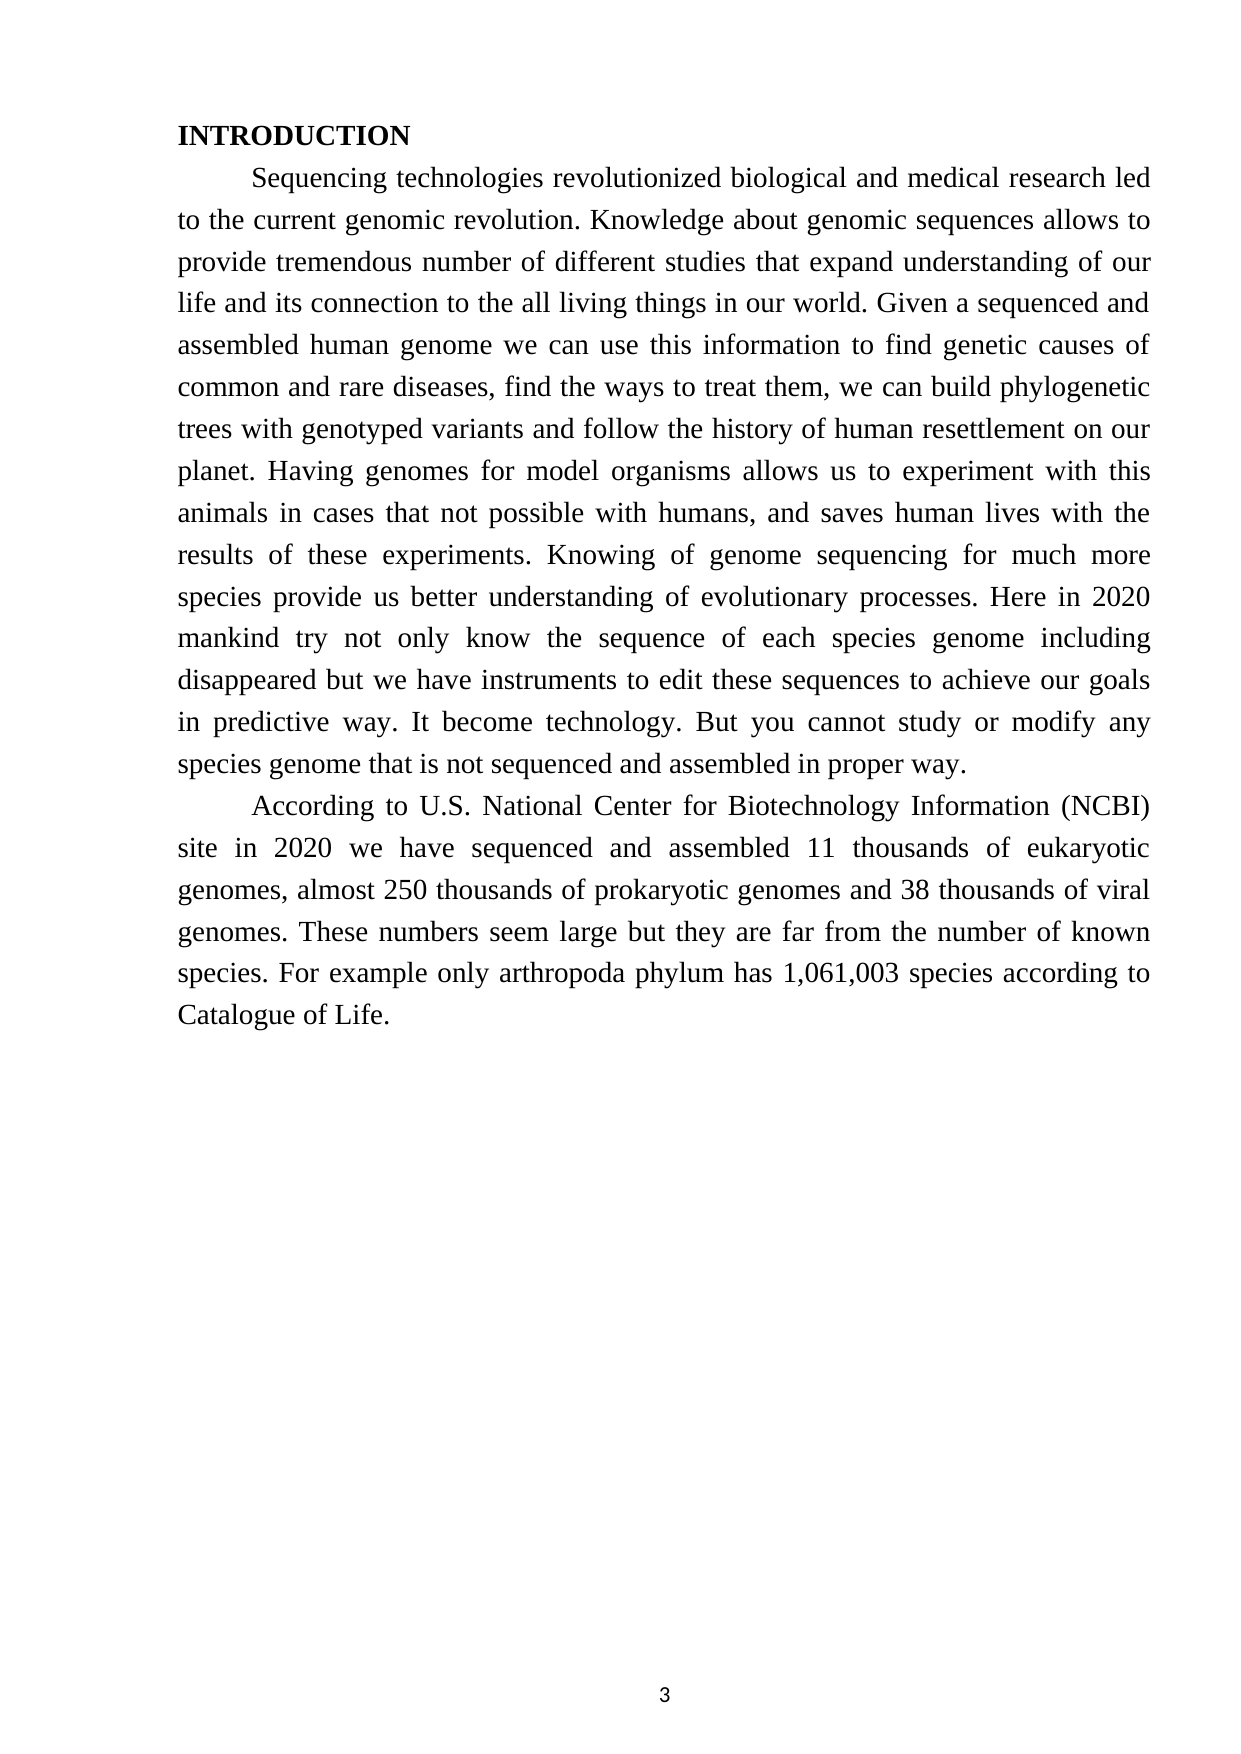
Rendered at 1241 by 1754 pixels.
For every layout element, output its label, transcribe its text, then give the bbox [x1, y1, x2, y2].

text According to U.S. National Center for Biotechnology Information (NCBI) site in 2020 we have sequenced and assembled 11 thousands of eukaryotic genomes, almost 250 thousands of prokaryotic genomes and 38 thousands of viral genomes. These numbers seem large but they are far from the number of known species. For example only arthropoda phylum has 1,061,003 species according to Catalogue of Life. [177, 788, 1152, 1031]
list INTRODUCTION [177, 118, 1152, 152]
text Sequencing technologies revolutionized biological and medical research led to the current genomic revolution. Knowledge about genomic sequences allows to provide tremendous number of different studies that expand understanding of our life and its connection to the all living things in our world. Given a sequenced and assembled human genome we can use this information to find genetic causes of common and rare diseases, find the ways to treat them, we can build phylogenetic trees with genotyped variants and follow the history of human resettlement on our planet. Having genomes for model organisms allows us to experiment with this animals in cases that not possible with humans, and saves human lives with the results of these experiments. Knowing of genome sequencing for much more species provide us better understanding of evolutionary processes. Here in 2020 mankind try not only know the sequence of each species genome including disappeared but we have instruments to edit these sequences to achieve our goals in predictive way. It become technology. But you cannot study or modify any species genome that is not sequenced and assembled in proper way. [177, 160, 1152, 780]
